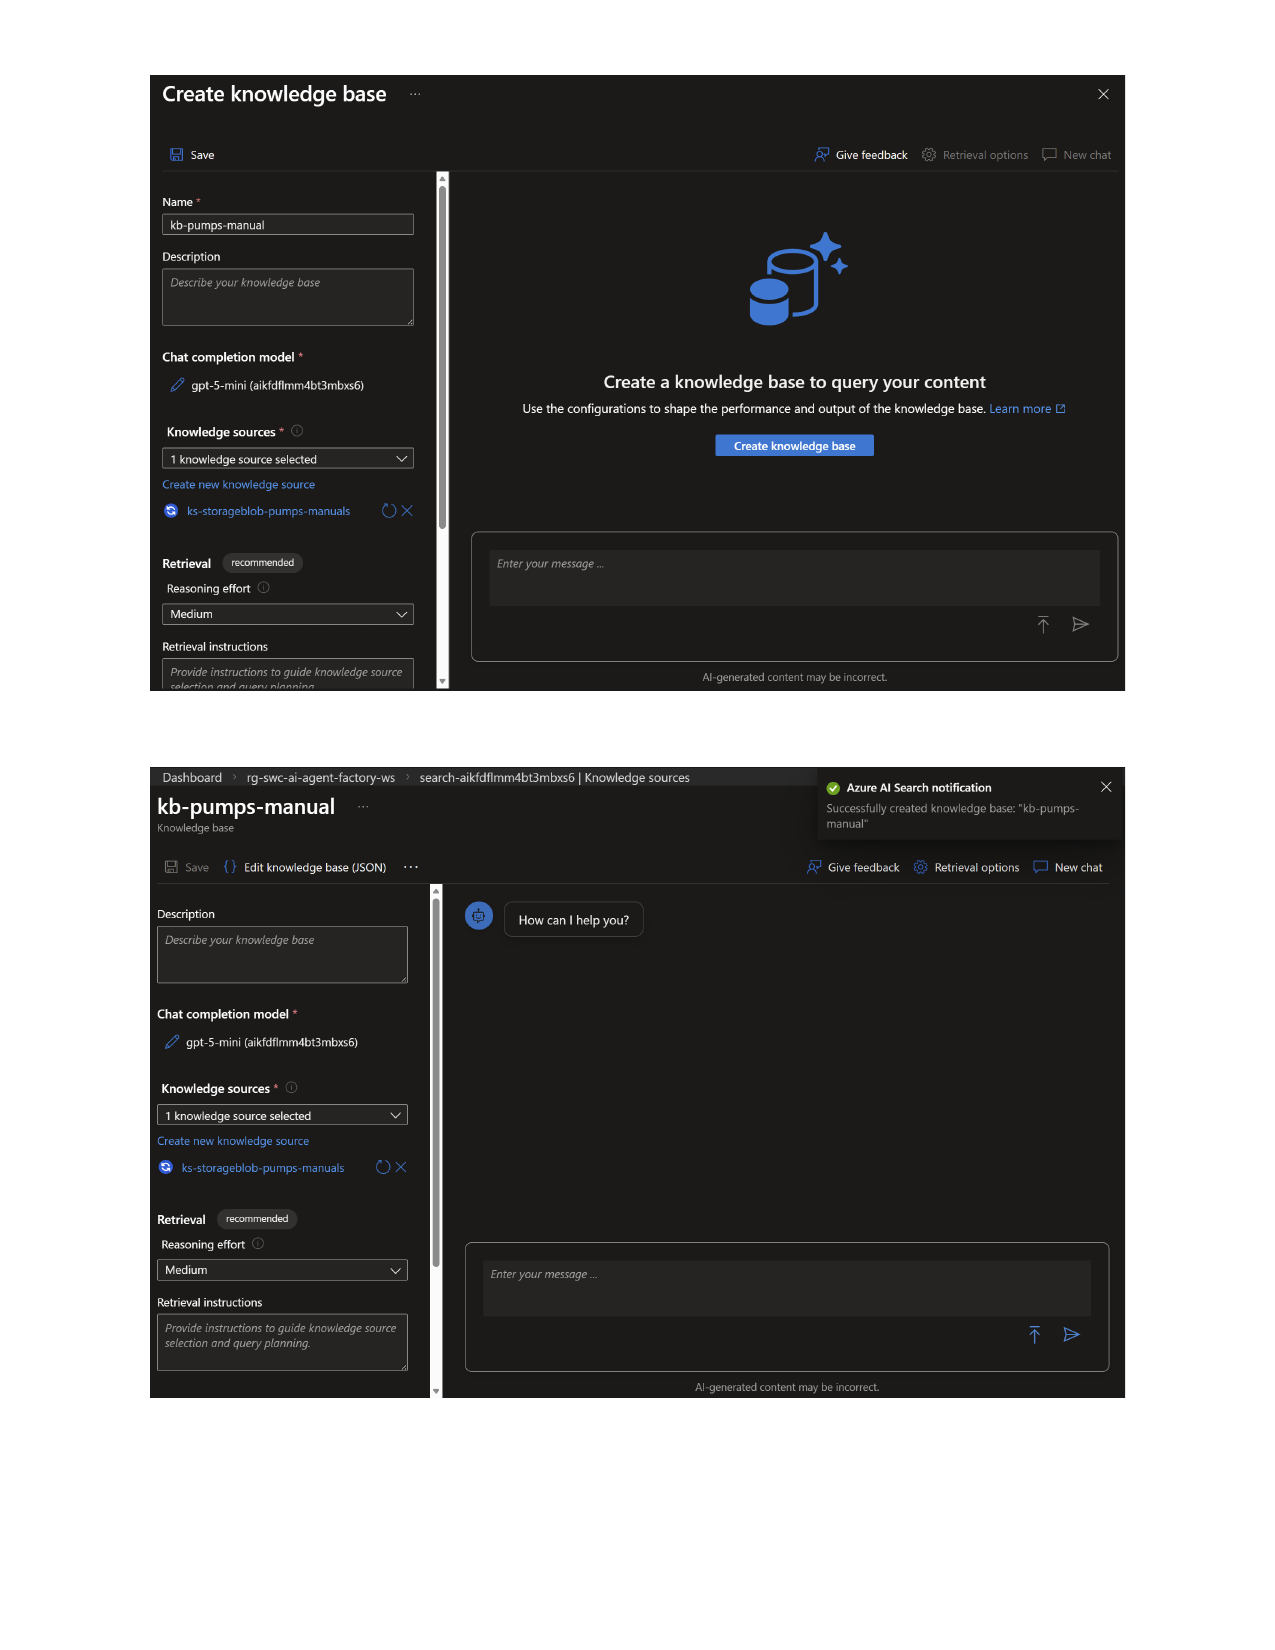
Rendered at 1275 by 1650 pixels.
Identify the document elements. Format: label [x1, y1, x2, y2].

picture [150, 767, 1125, 1398]
picture [150, 75, 1125, 691]
